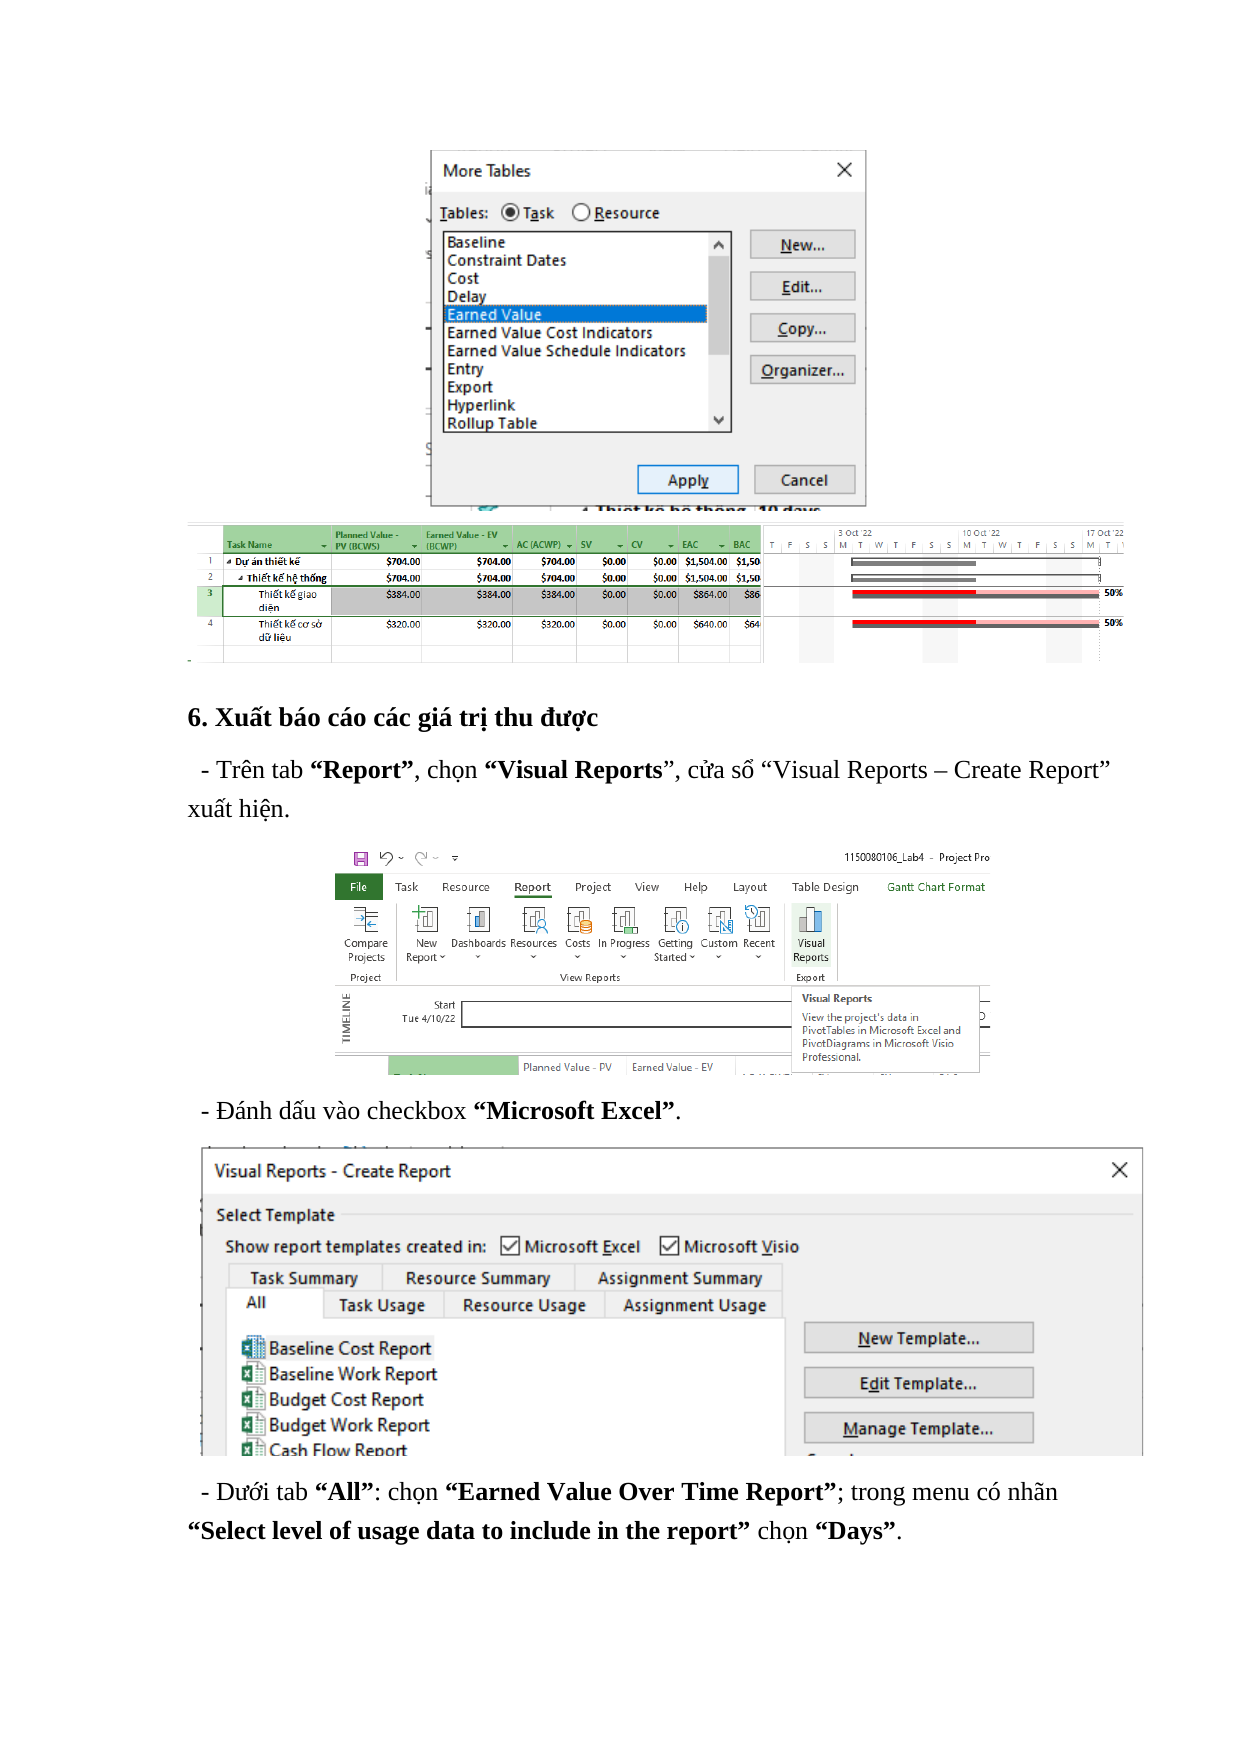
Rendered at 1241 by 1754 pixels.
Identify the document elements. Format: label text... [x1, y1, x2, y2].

picture [187, 518, 1124, 663]
picture [335, 843, 990, 1075]
picture [200, 1146, 1144, 1456]
list Xuất báo cáo các giá trị thu được [187, 701, 1104, 732]
text - Trên tab “Report”, chọn “Visual Reports”, cửa sổ “Visual Reports – Create Report” xuất hiện. [187, 754, 1125, 823]
picture [425, 150, 867, 511]
text - Đánh dấu vào checkbox “Microsoft Excel”. [187, 1095, 1125, 1125]
text - Dưới tab “All”: chọn “Earned Value Over Time Report”; trong menu có nhãn “Select level of usage data to include in the report” chọn “Days”. [187, 1476, 1125, 1545]
